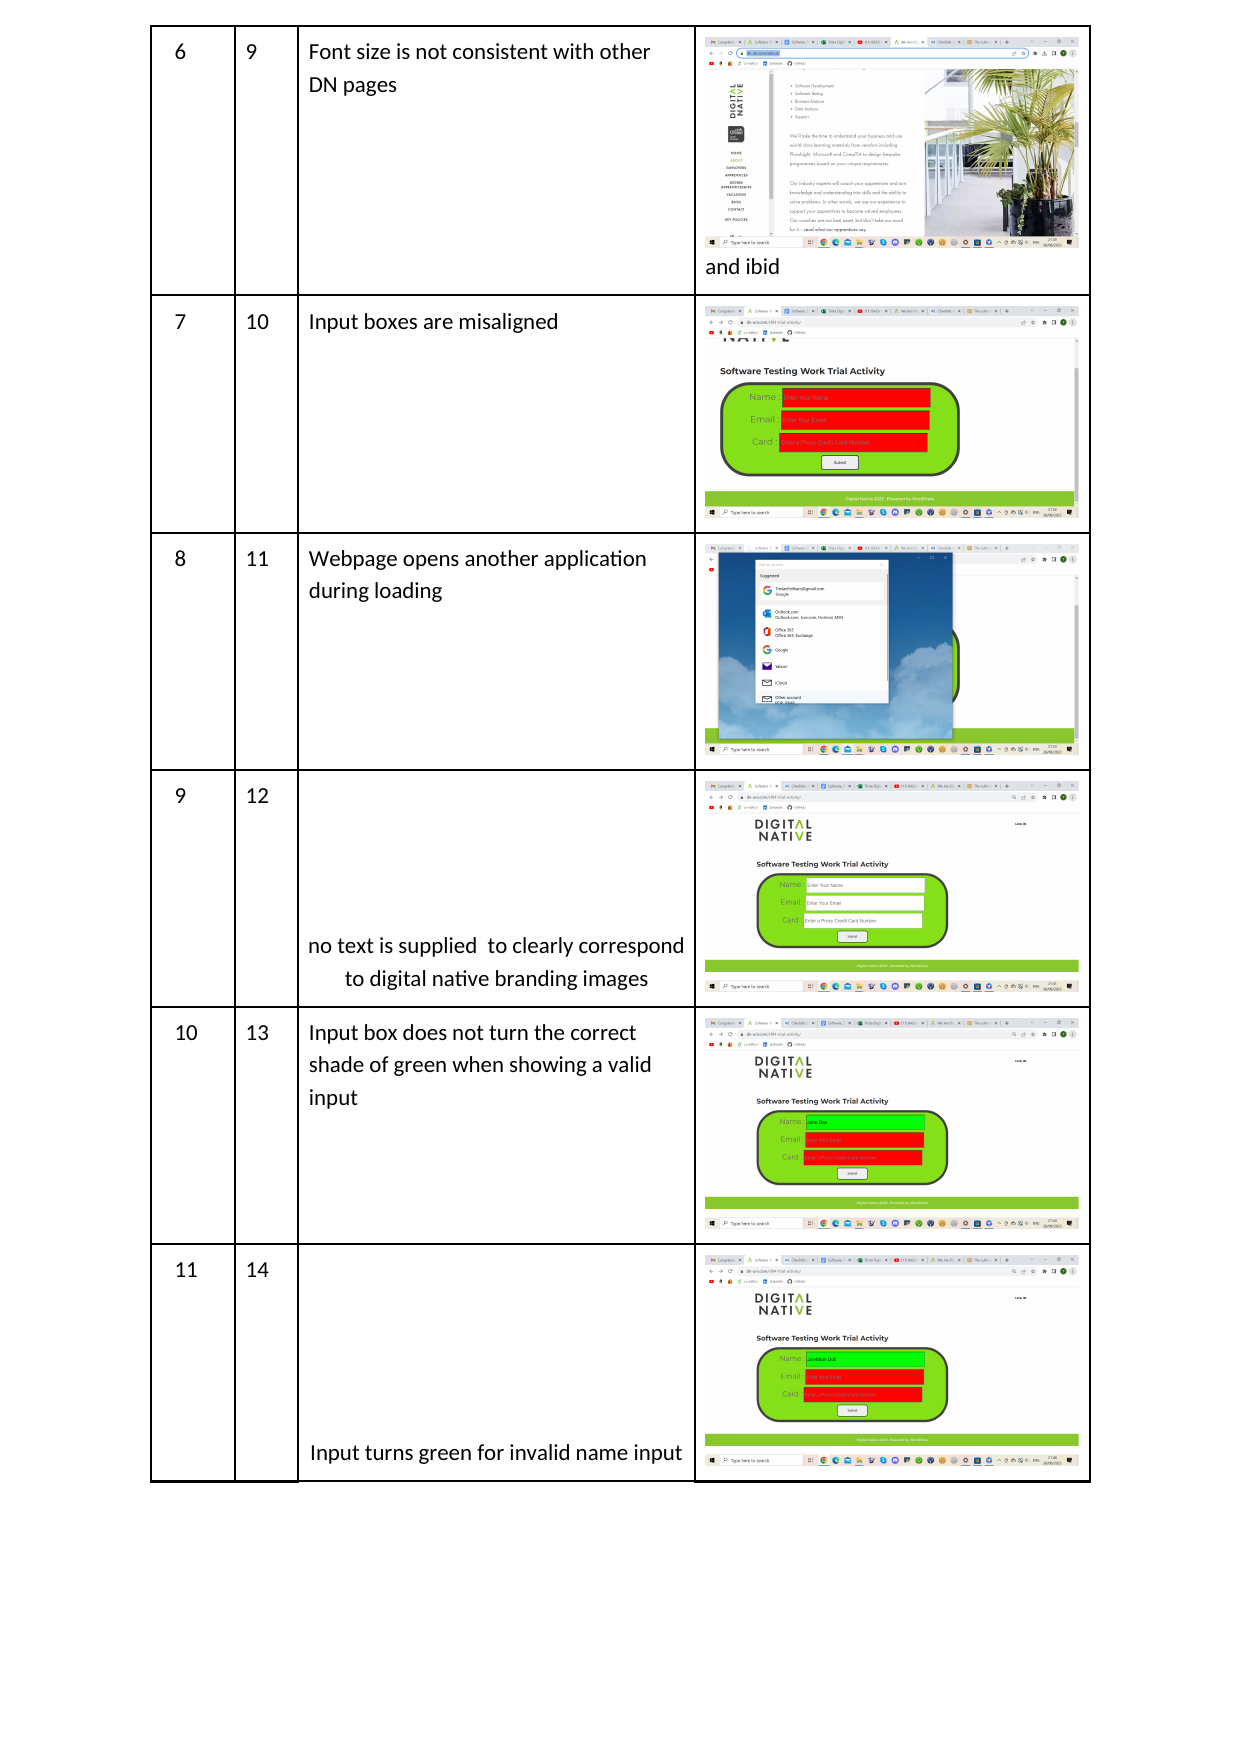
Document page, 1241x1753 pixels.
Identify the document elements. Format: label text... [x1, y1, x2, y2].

table_cell 12 [236, 771, 297, 1006]
picture [705, 1018, 1079, 1229]
table_cell Input turns green for invalid name input [299, 1245, 694, 1480]
picture [705, 781, 1079, 992]
table_cell 6 [152, 27, 234, 294]
table_cell [696, 296, 1089, 532]
table_cell [696, 771, 1089, 1006]
table_cell [696, 1008, 1089, 1243]
table_cell 13 [236, 1008, 297, 1243]
picture [705, 37, 1079, 248]
table_cell Input box does not turn the correct shade of green when showing a valid input [299, 1008, 694, 1243]
table_cell 7 [152, 296, 234, 532]
table_cell 14 [236, 1245, 297, 1480]
table_cell [696, 1245, 1089, 1480]
table_cell 8 [152, 534, 234, 769]
table_cell 10 [152, 1008, 234, 1243]
table_cell [696, 534, 1089, 769]
table_cell and ibid [696, 27, 1089, 294]
table_cell 11 [152, 1245, 234, 1480]
picture [705, 306, 1079, 518]
table_cell 10 [236, 296, 297, 532]
table_cell Input boxes are misaligned [299, 296, 694, 532]
picture [705, 544, 1079, 755]
table_cell no text is supplied to clearly correspond to digital native branding images [299, 771, 694, 1006]
table_cell Webpage opens another application during loading [299, 534, 694, 769]
table_cell 9 [236, 27, 297, 294]
picture [705, 1255, 1079, 1466]
table_cell Font size is not consistent with other DN pages [299, 27, 694, 294]
table_cell 9 [152, 771, 234, 1006]
table_cell 11 [236, 534, 297, 769]
